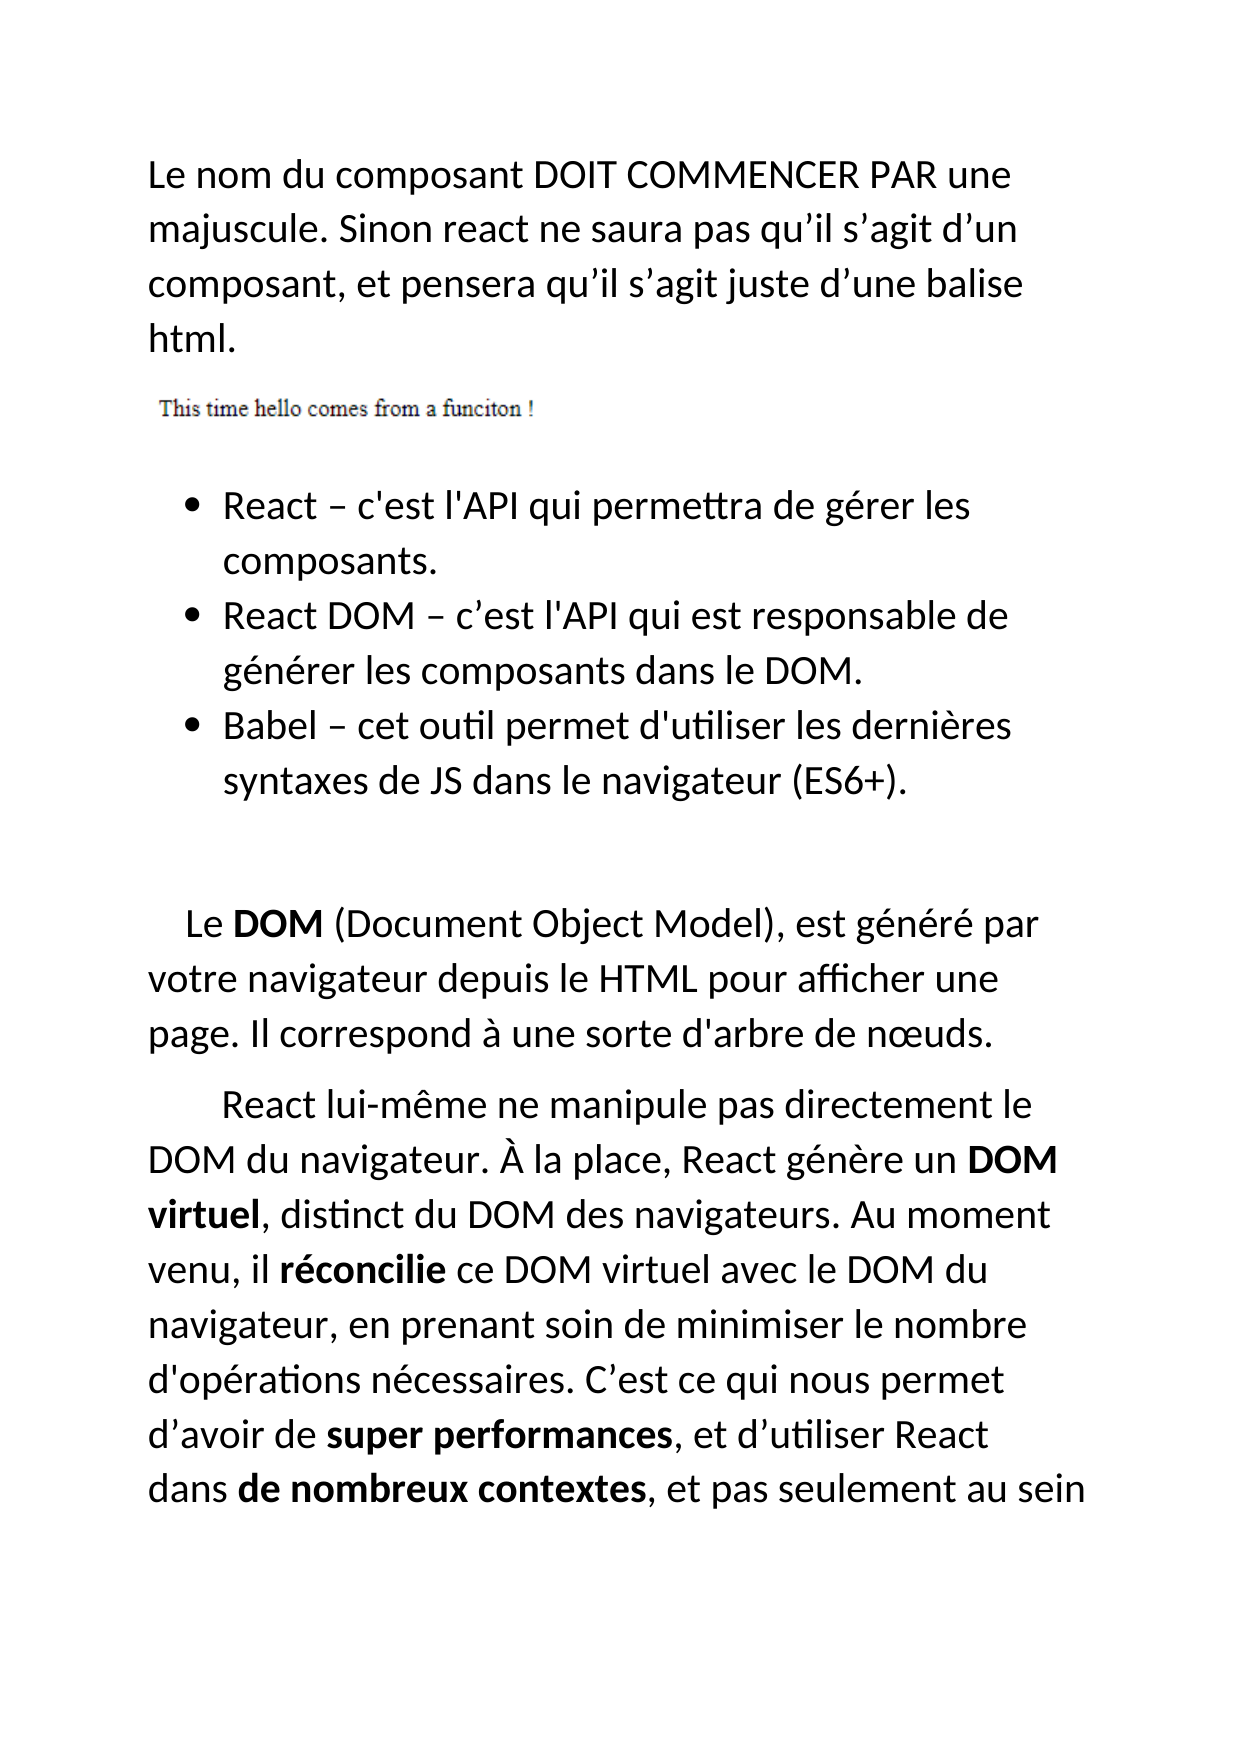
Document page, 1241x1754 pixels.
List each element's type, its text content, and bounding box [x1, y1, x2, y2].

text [148, 1078, 1093, 1513]
text Le nom du composant DOIT COMMENCER PAR une majuscule. Sinon react ne saura pas qu’il s’agit d’un composant, et pensera qu’il s’agit juste d’une balise html. [148, 148, 1093, 363]
list Babel – cet outil permet d'utiliser les dernières syntaxes de JS dans le navigateur (ES6+). [185, 699, 1093, 804]
list React DOM – c’est l'API qui est responsable de générer les composants dans le DOM. [185, 589, 1093, 695]
text Le DOM (Document Object Model), est généré par votre navigateur depuis le HTML pour afficher une page. Il correspond à une sorte d'arbre de nœuds. [148, 897, 1093, 1057]
picture [147, 383, 586, 461]
list React – c'est l'API qui permettra de gérer les composants. [185, 479, 1093, 585]
